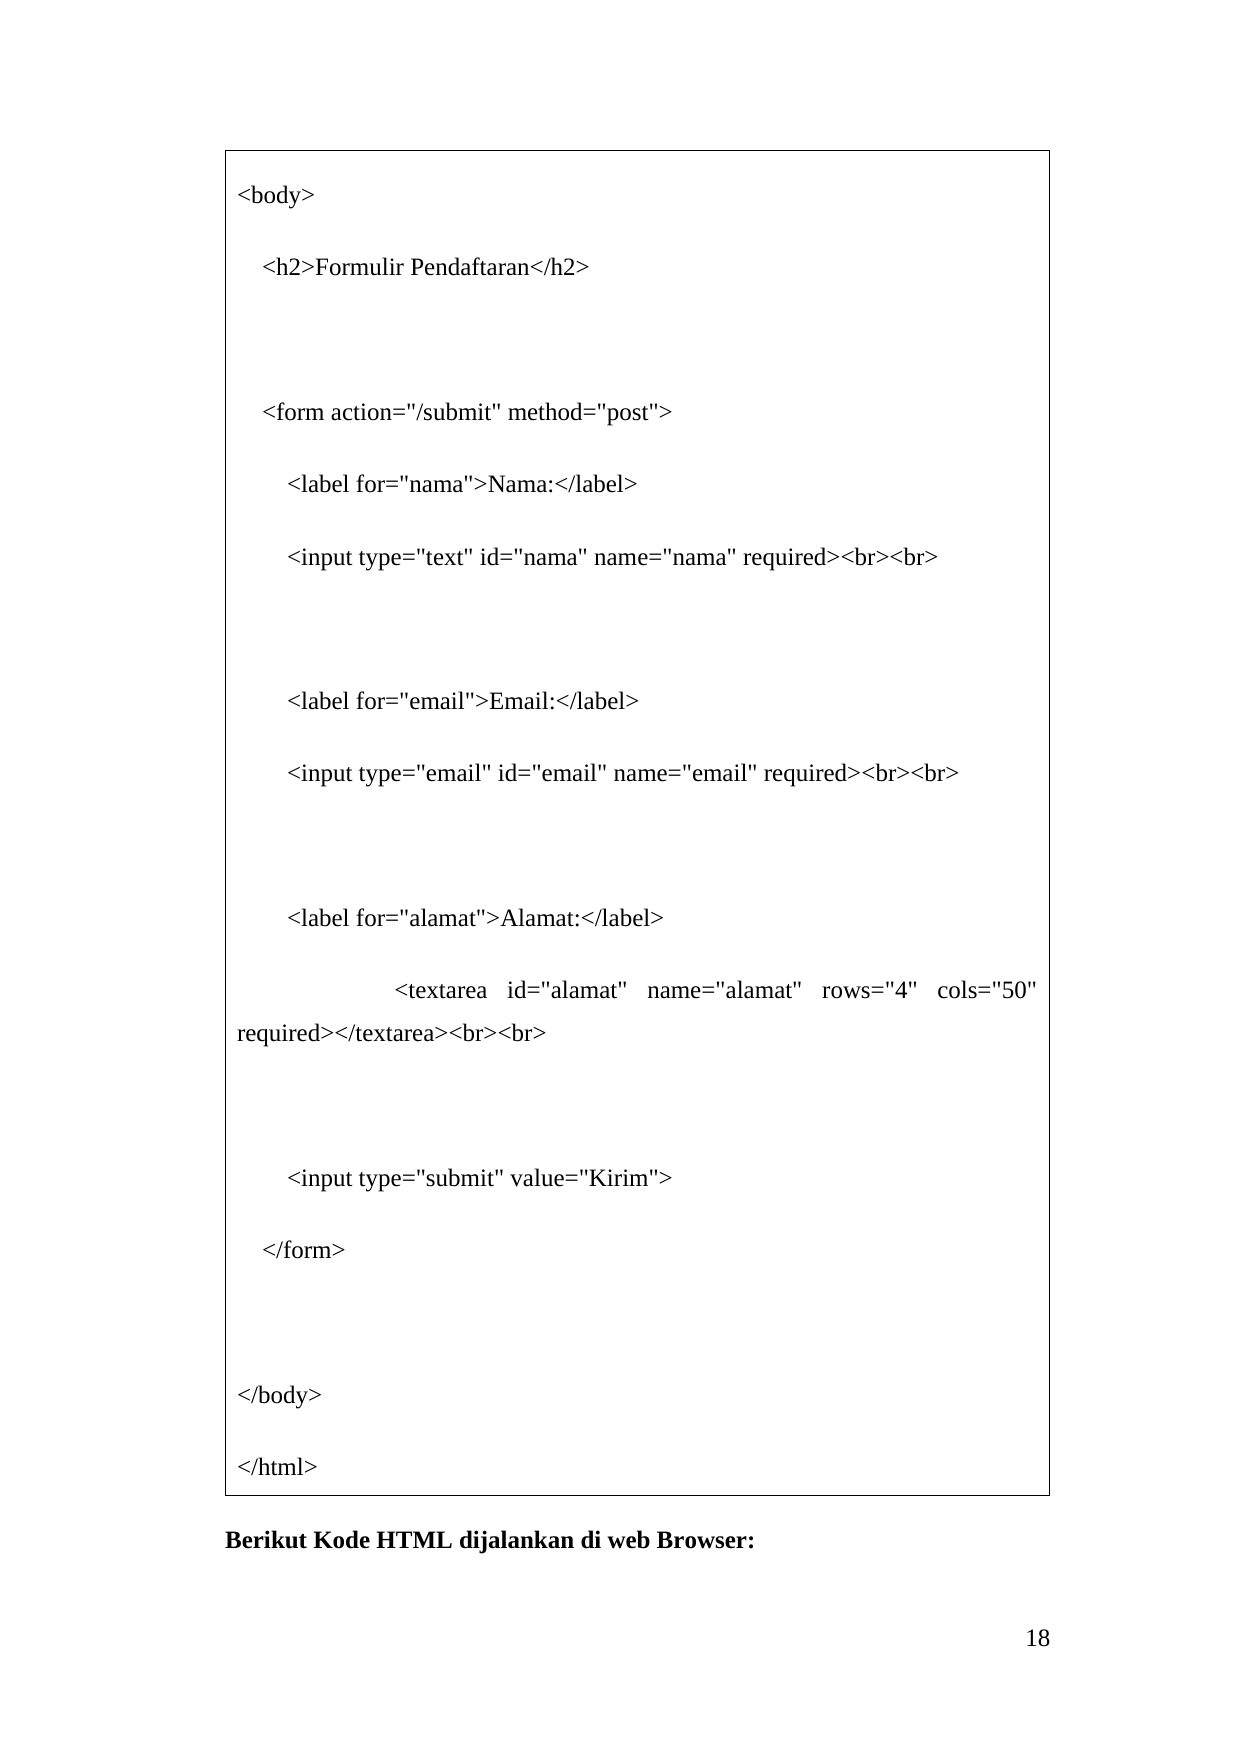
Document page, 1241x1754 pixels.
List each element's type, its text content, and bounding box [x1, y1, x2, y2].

text Berikut Kode HTML dijalankan di web Browser: [225, 1526, 1050, 1554]
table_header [226, 151, 1049, 1495]
